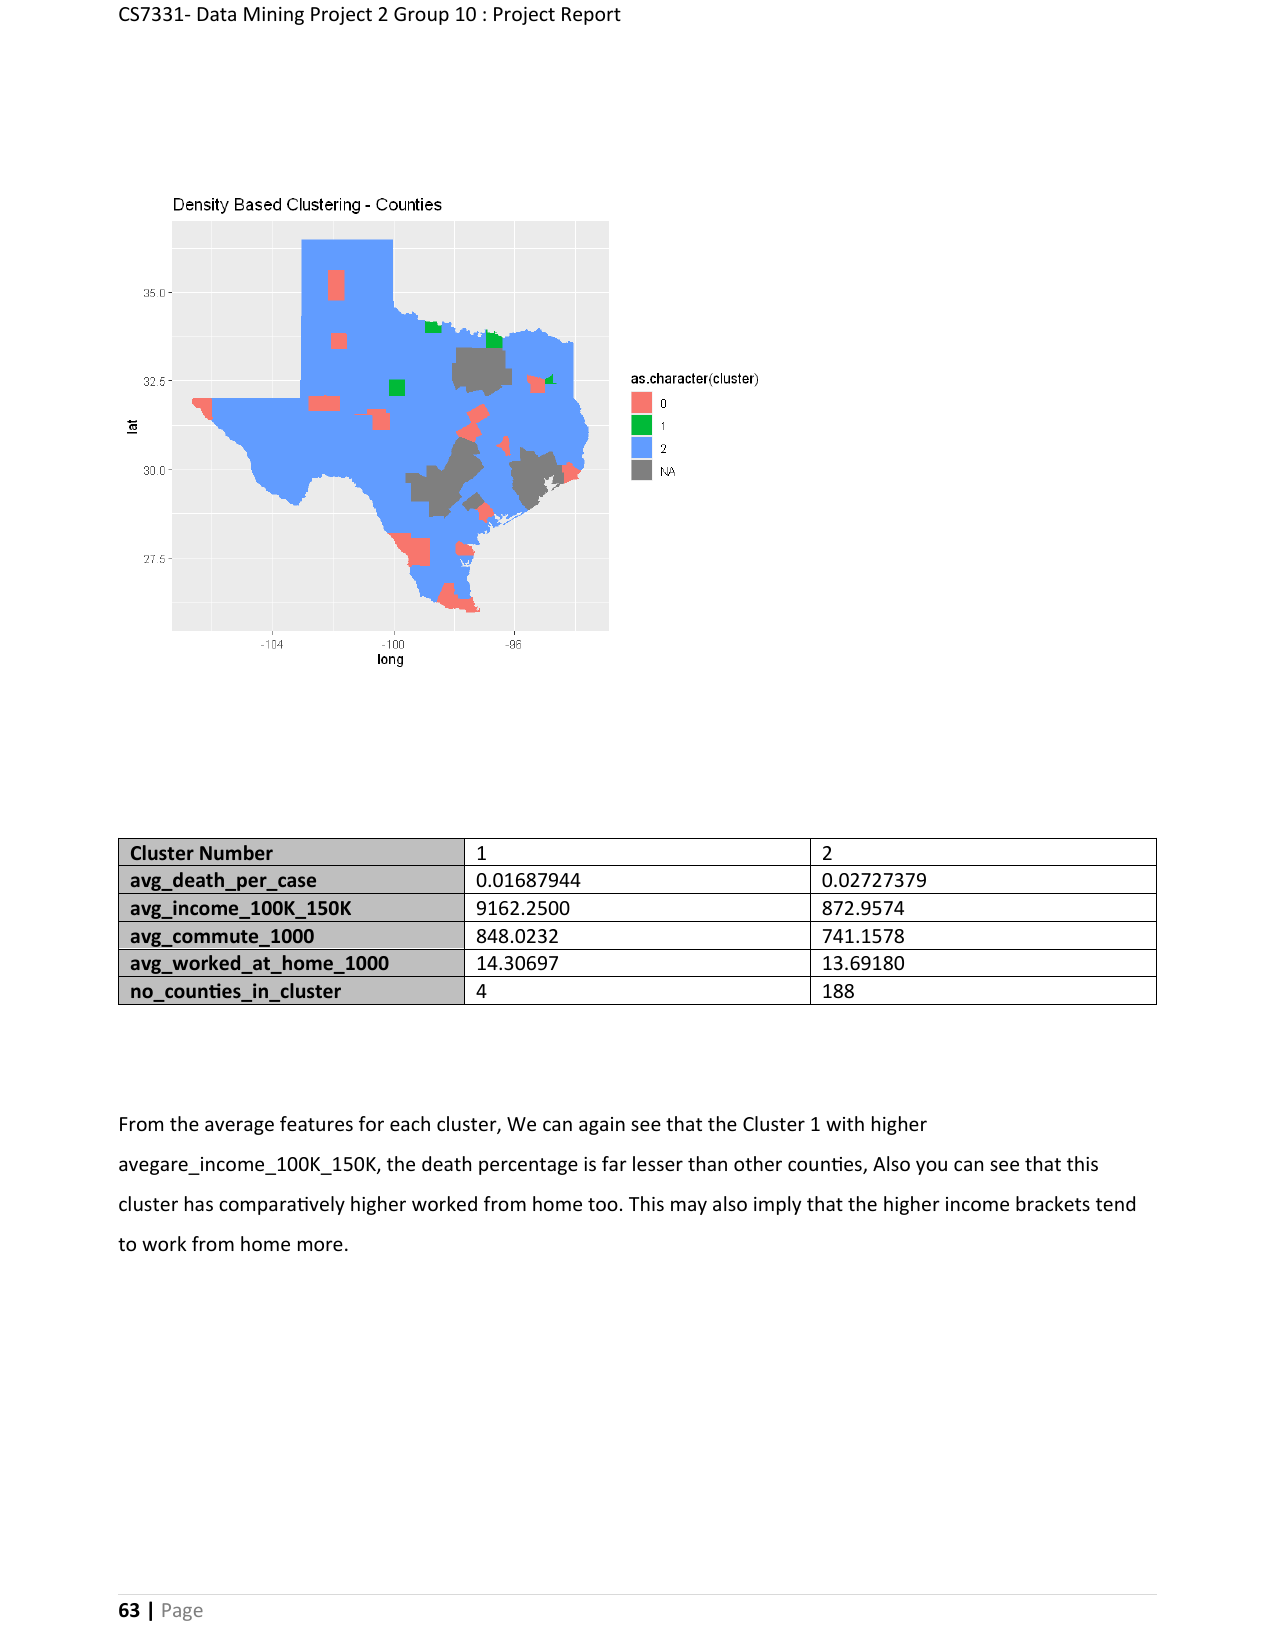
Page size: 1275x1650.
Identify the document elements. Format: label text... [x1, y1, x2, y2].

table_cell avg_commute_1000 [119, 922, 464, 948]
table_cell 14.30697 [465, 950, 810, 976]
table_cell 13.69180 [811, 950, 1156, 976]
table_cell avg_income_100K_150K [119, 894, 464, 921]
table_cell 188 [811, 977, 1156, 1004]
table_header 1 [465, 839, 810, 865]
table_cell 741.1578 [811, 922, 1156, 948]
table_cell 848.0232 [465, 922, 810, 948]
table_cell no_counties_in_cluster [119, 977, 464, 1004]
picture [118, 103, 775, 760]
table_header 2 [811, 839, 1156, 865]
table_cell 0.02727379 [811, 866, 1156, 893]
table_cell 0.01687944 [465, 866, 810, 893]
table_cell 872.9574 [811, 894, 1156, 921]
table_cell 9162.2500 [465, 894, 810, 921]
table_header Cluster Number [119, 839, 464, 865]
text From the average features for each cluster, We can again see that the Cluster 1 with higher avegare_income_100K_150K, the death percentage is far lesser than other counties, Also you can see that this cluster has comparatively higher worked from home too. This may also imply that the higher income brackets tend to work from home more. [118, 1110, 1157, 1257]
table_cell avg_death_per_case [119, 866, 464, 893]
table_cell 4 [465, 977, 810, 1004]
table_cell avg_worked_at_home_1000 [119, 950, 464, 976]
